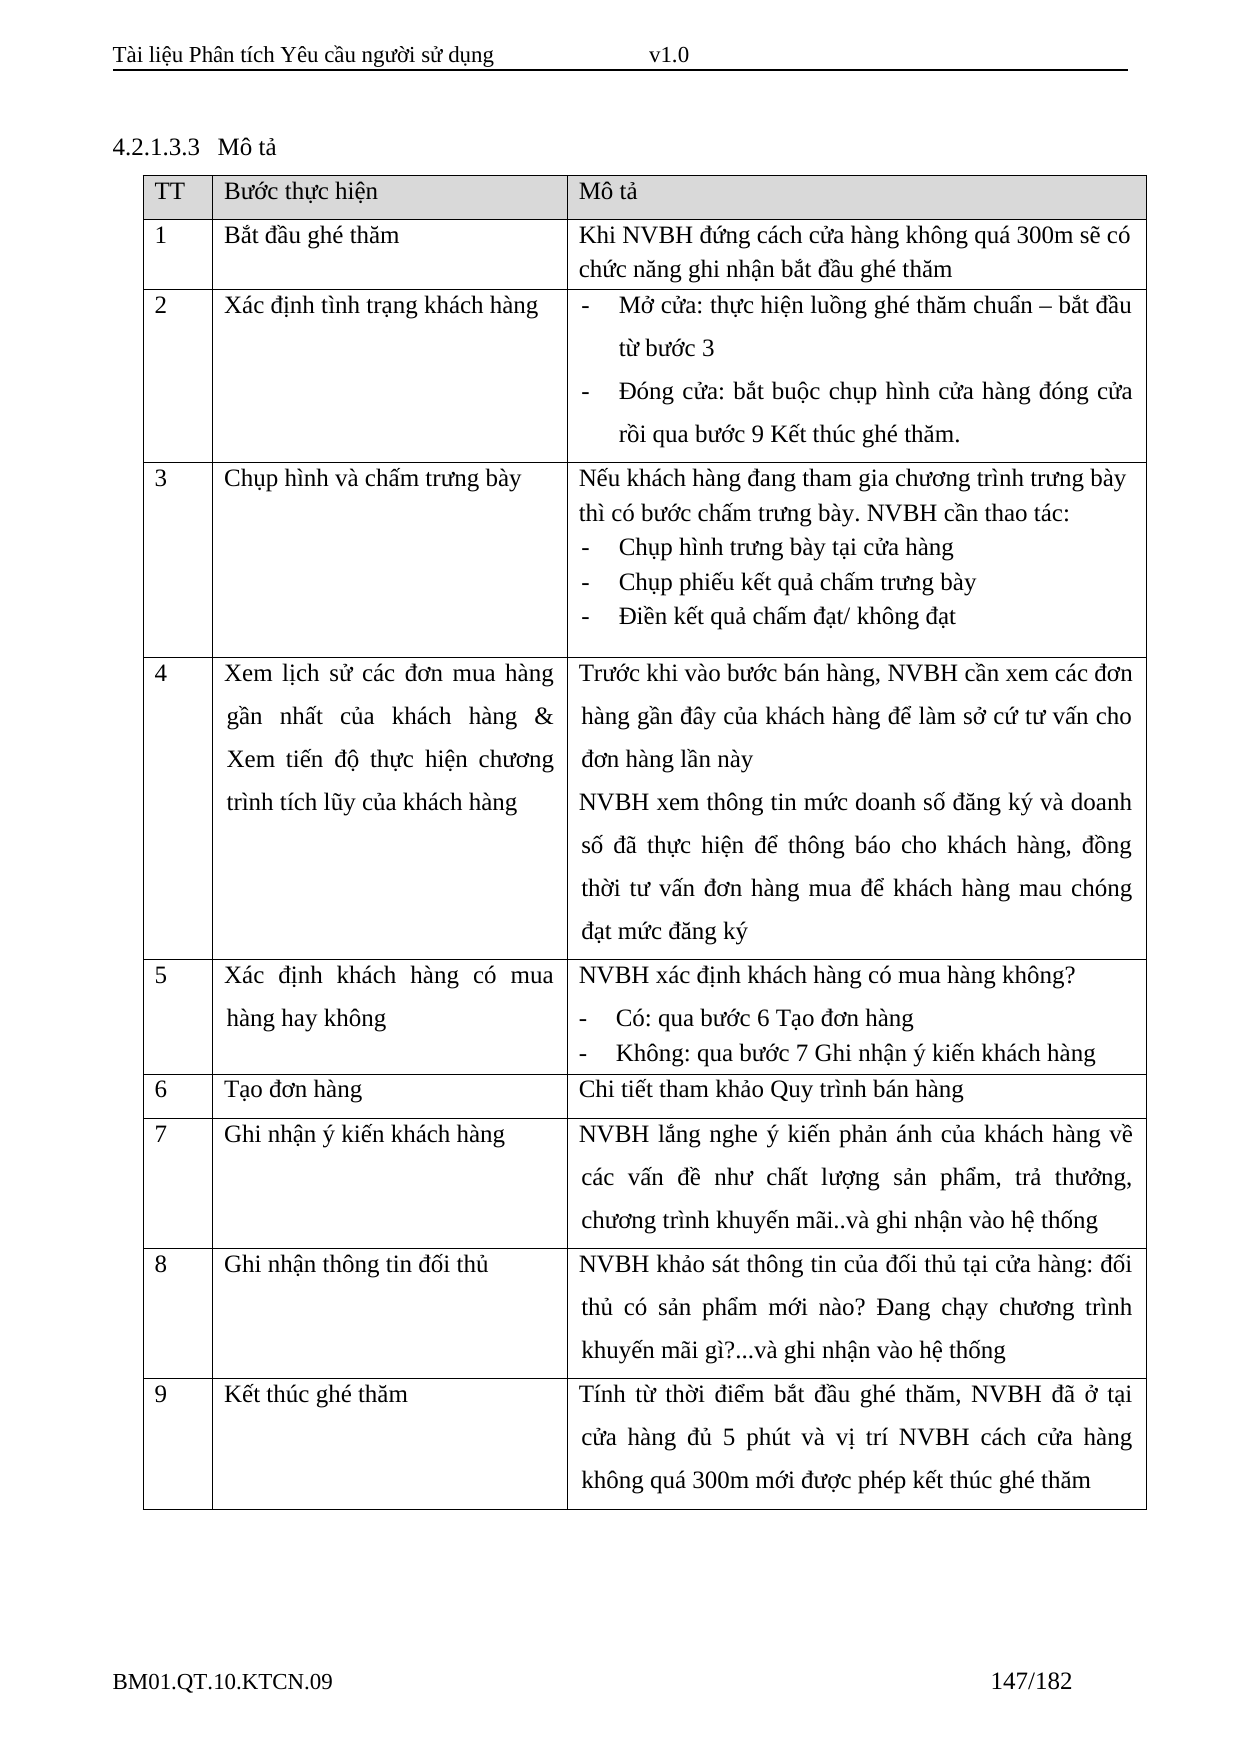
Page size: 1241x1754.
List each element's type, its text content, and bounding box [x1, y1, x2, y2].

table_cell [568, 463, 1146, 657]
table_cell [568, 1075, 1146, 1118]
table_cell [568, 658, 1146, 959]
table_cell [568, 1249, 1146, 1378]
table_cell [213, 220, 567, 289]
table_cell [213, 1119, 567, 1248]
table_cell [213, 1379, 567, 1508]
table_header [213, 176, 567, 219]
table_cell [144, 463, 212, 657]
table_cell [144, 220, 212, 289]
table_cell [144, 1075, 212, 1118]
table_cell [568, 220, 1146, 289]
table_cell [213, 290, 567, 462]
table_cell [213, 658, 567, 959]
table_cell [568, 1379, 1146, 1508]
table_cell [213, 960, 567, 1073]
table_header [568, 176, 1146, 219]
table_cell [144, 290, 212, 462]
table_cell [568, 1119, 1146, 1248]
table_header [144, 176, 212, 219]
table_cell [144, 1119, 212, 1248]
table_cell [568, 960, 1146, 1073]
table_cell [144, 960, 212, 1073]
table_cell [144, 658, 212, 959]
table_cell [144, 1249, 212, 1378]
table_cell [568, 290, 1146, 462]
subtitle Mô tả [112, 132, 1128, 160]
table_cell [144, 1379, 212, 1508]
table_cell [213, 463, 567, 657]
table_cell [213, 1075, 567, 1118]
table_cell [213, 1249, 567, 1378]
